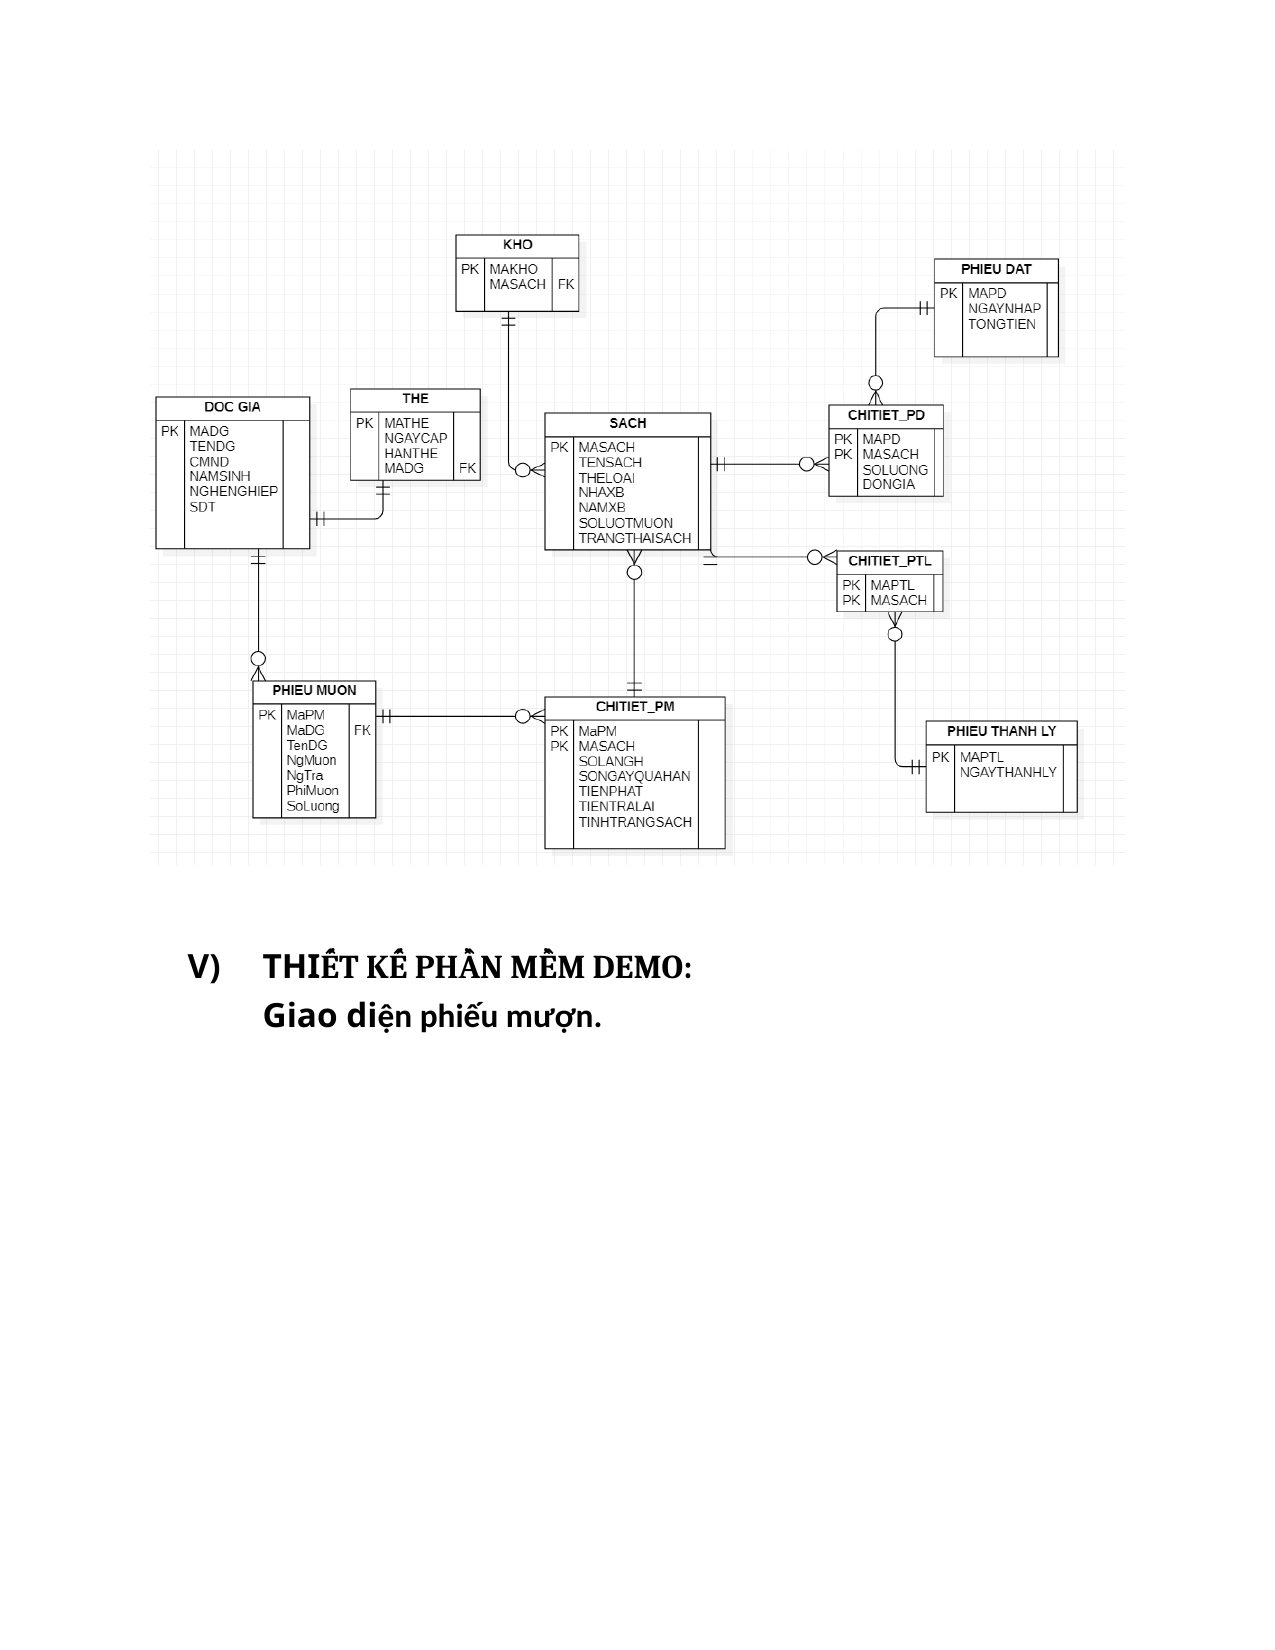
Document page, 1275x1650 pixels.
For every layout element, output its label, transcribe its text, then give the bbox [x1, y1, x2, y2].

list THIẾT KẾ PHẦN MỀM DEMO: [187, 943, 1125, 989]
picture [150, 150, 1125, 865]
list Giao diện phiếu mượn. [262, 992, 1125, 1038]
